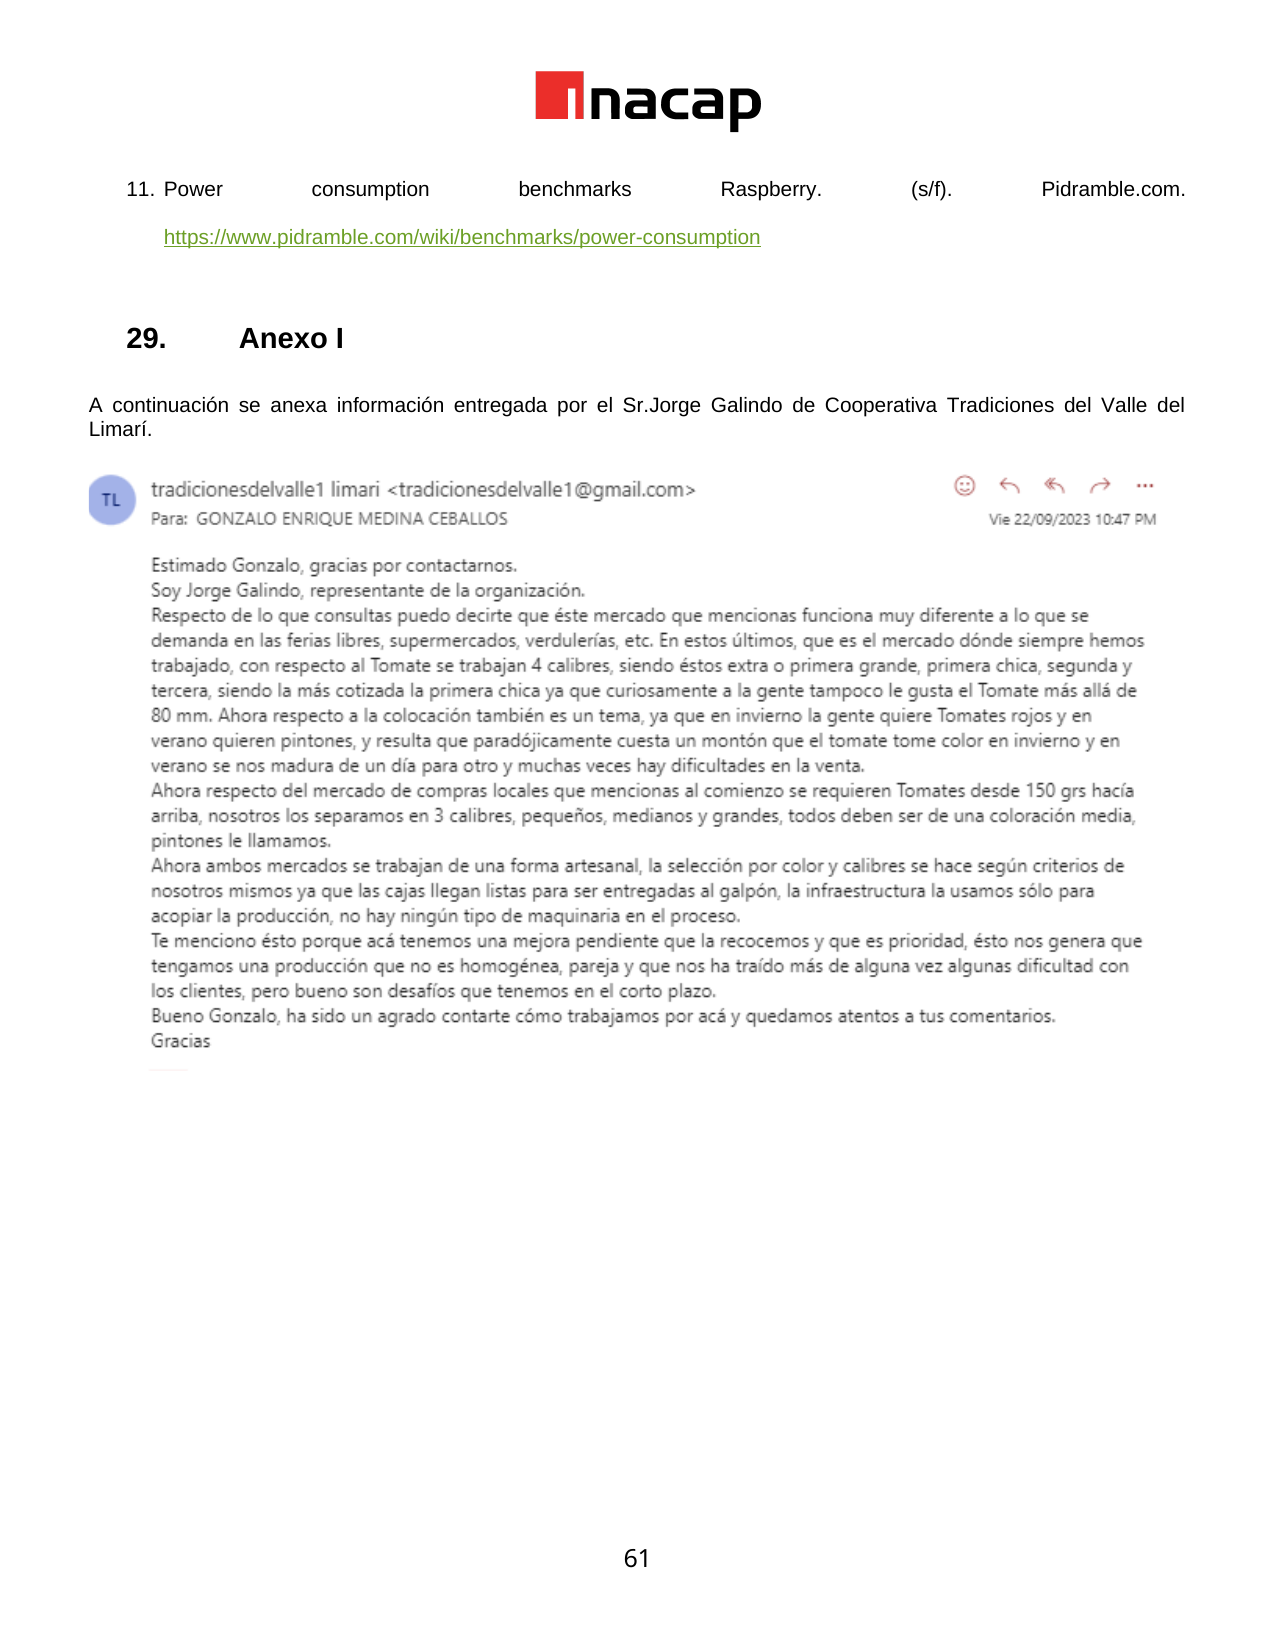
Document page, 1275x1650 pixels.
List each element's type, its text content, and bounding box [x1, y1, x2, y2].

subtitle Anexo I [126, 321, 1186, 354]
text A continuación se anexa información entregada por el Sr.Jorge Galindo de Cooperativa Tradiciones del Valle del Limarí. [89, 393, 1186, 441]
picture [88, 464, 1184, 1071]
list Power consumption benchmarks Raspberry. (s/f). Pidramble.com. https://www.pidramble.com/wiki/benchmarks/power-consumption [126, 177, 1186, 249]
picture [529, 67, 763, 133]
